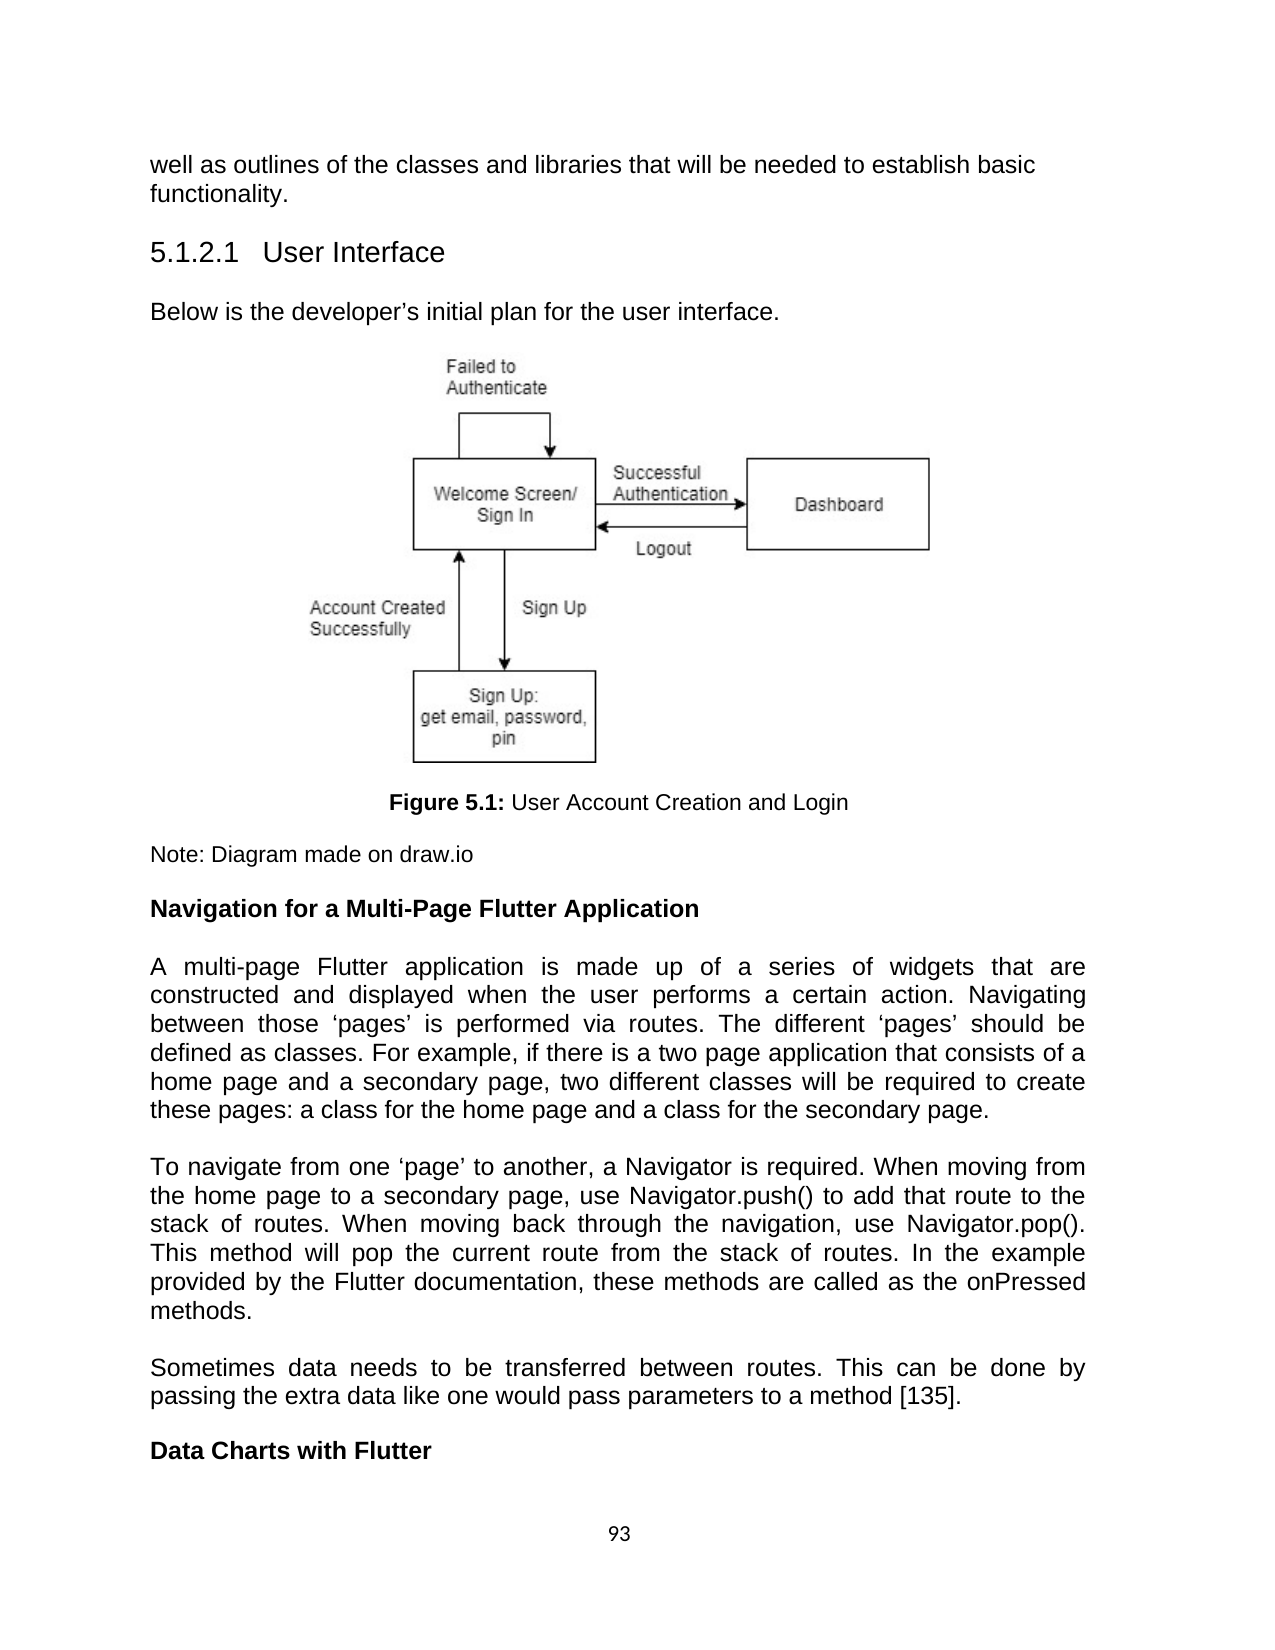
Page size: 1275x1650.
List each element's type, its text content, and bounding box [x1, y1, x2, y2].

picture [307, 352, 930, 763]
text Data Charts with Flutter [150, 1436, 1087, 1465]
text Figure 5.1: User Account Creation and Login [150, 788, 1087, 815]
text Below is the developer’s initial plan for the user interface. [150, 297, 1087, 326]
text Note: Diagram made on draw.io [150, 841, 1087, 868]
text A multi-page Flutter application is made up of a series of widgets that are constructed and displayed when the user performs a certain action. Navigating between those ‘pages’ is performed via routes. The different ‘pages’ should be defined as classes. For example, if there is a two page application that consists of a home page and a secondary page, two different classes will be required to create these pages: a class for the home page and a class for the secondary page. [150, 951, 1087, 1124]
text To navigate from one ‘page’ to another, a Navigator is required. When moving from the home page to a secondary page, use Navigator.push() to add that route to the stack of routes. When moving back through the navigation, use Navigator.pop(). This method will pop the current route from the stack of routes. In the example provided by the Flutter documentation, these methods are called as the onPressed methods. [150, 1152, 1087, 1324]
text Sometimes data needs to be transferred between routes. This can be done by passing the extra data like one would pass parameters to a method [135]. [150, 1352, 1087, 1410]
subtitle User Interface [150, 236, 1087, 269]
text Navigation for a Multi-Page Flutter Application [150, 894, 1087, 923]
